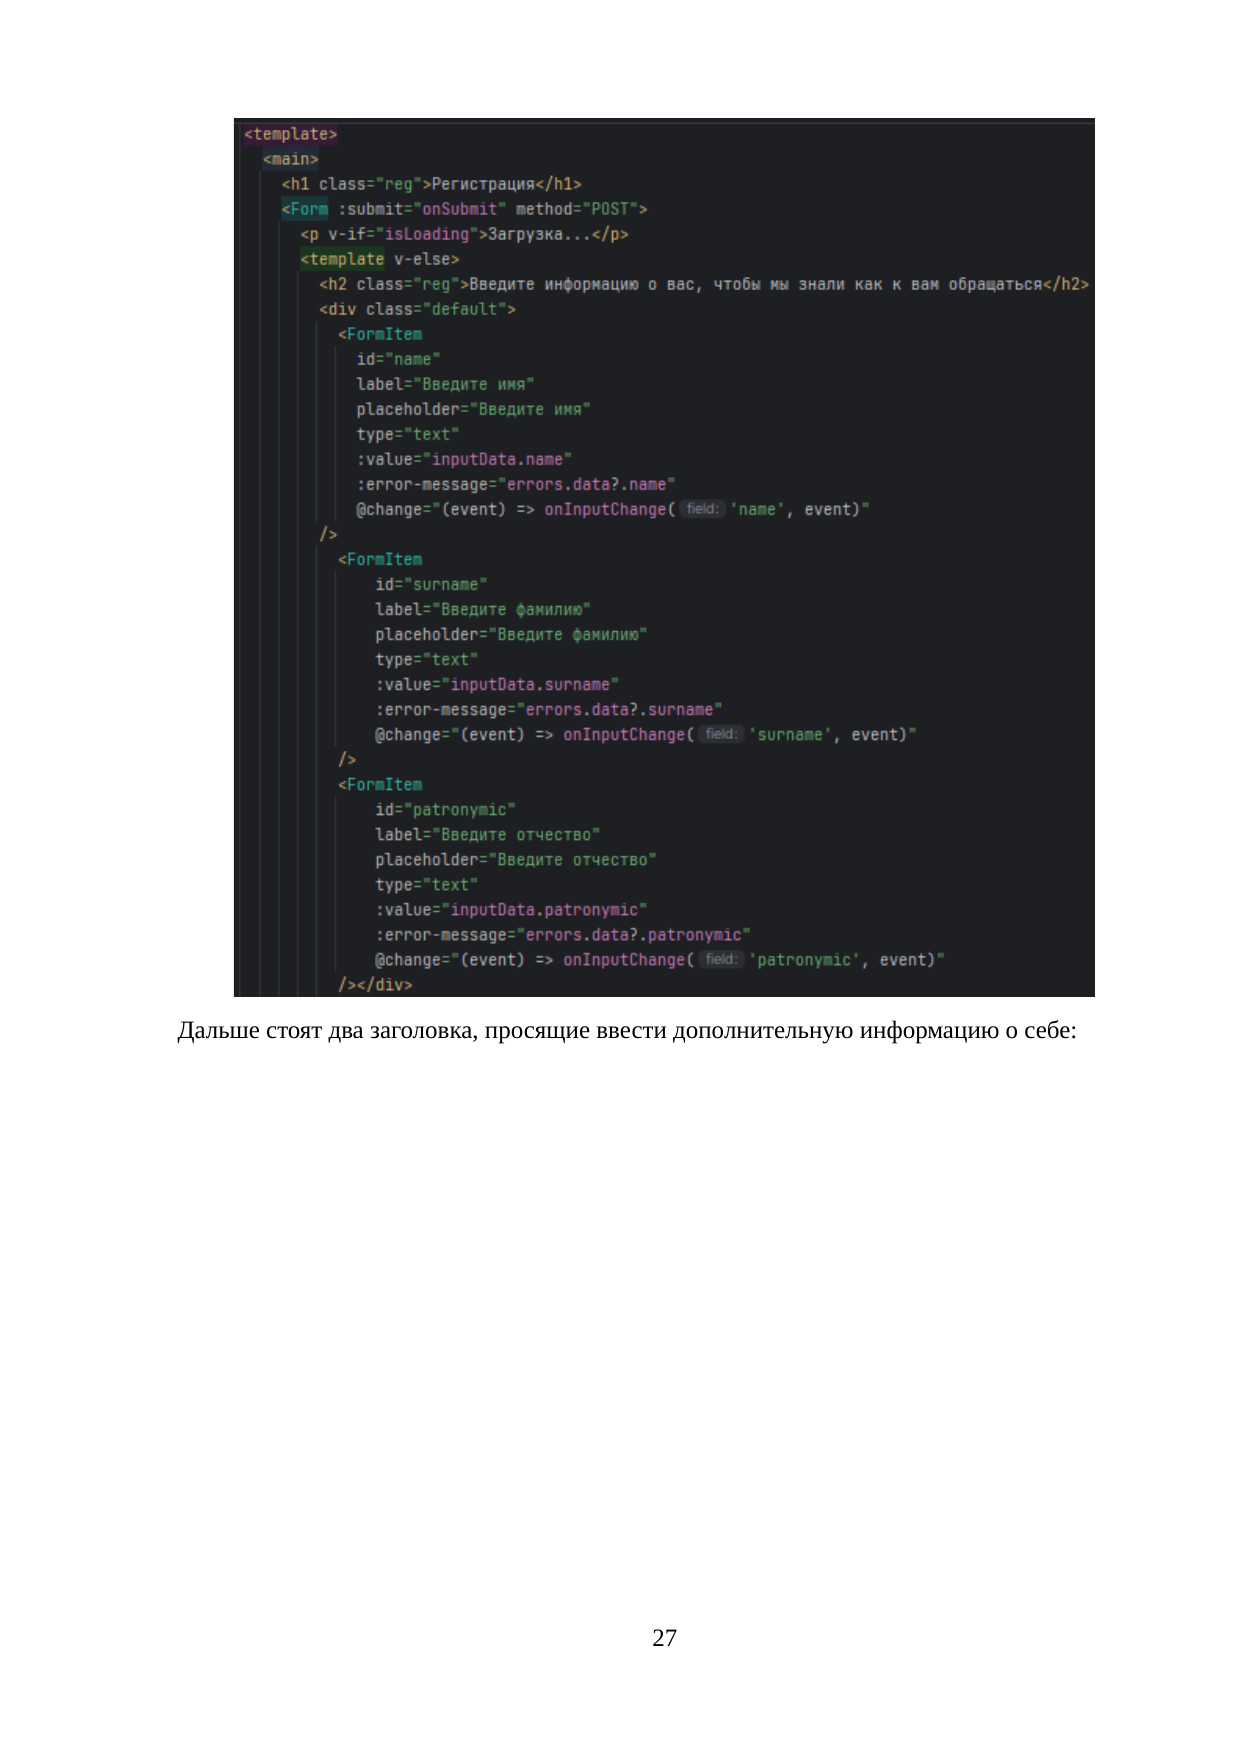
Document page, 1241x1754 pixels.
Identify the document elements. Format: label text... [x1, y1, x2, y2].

picture [233, 118, 1095, 997]
text Дальше стоят два заголовка, просящие ввести дополнительную информацию о себе: [177, 1015, 1152, 1044]
